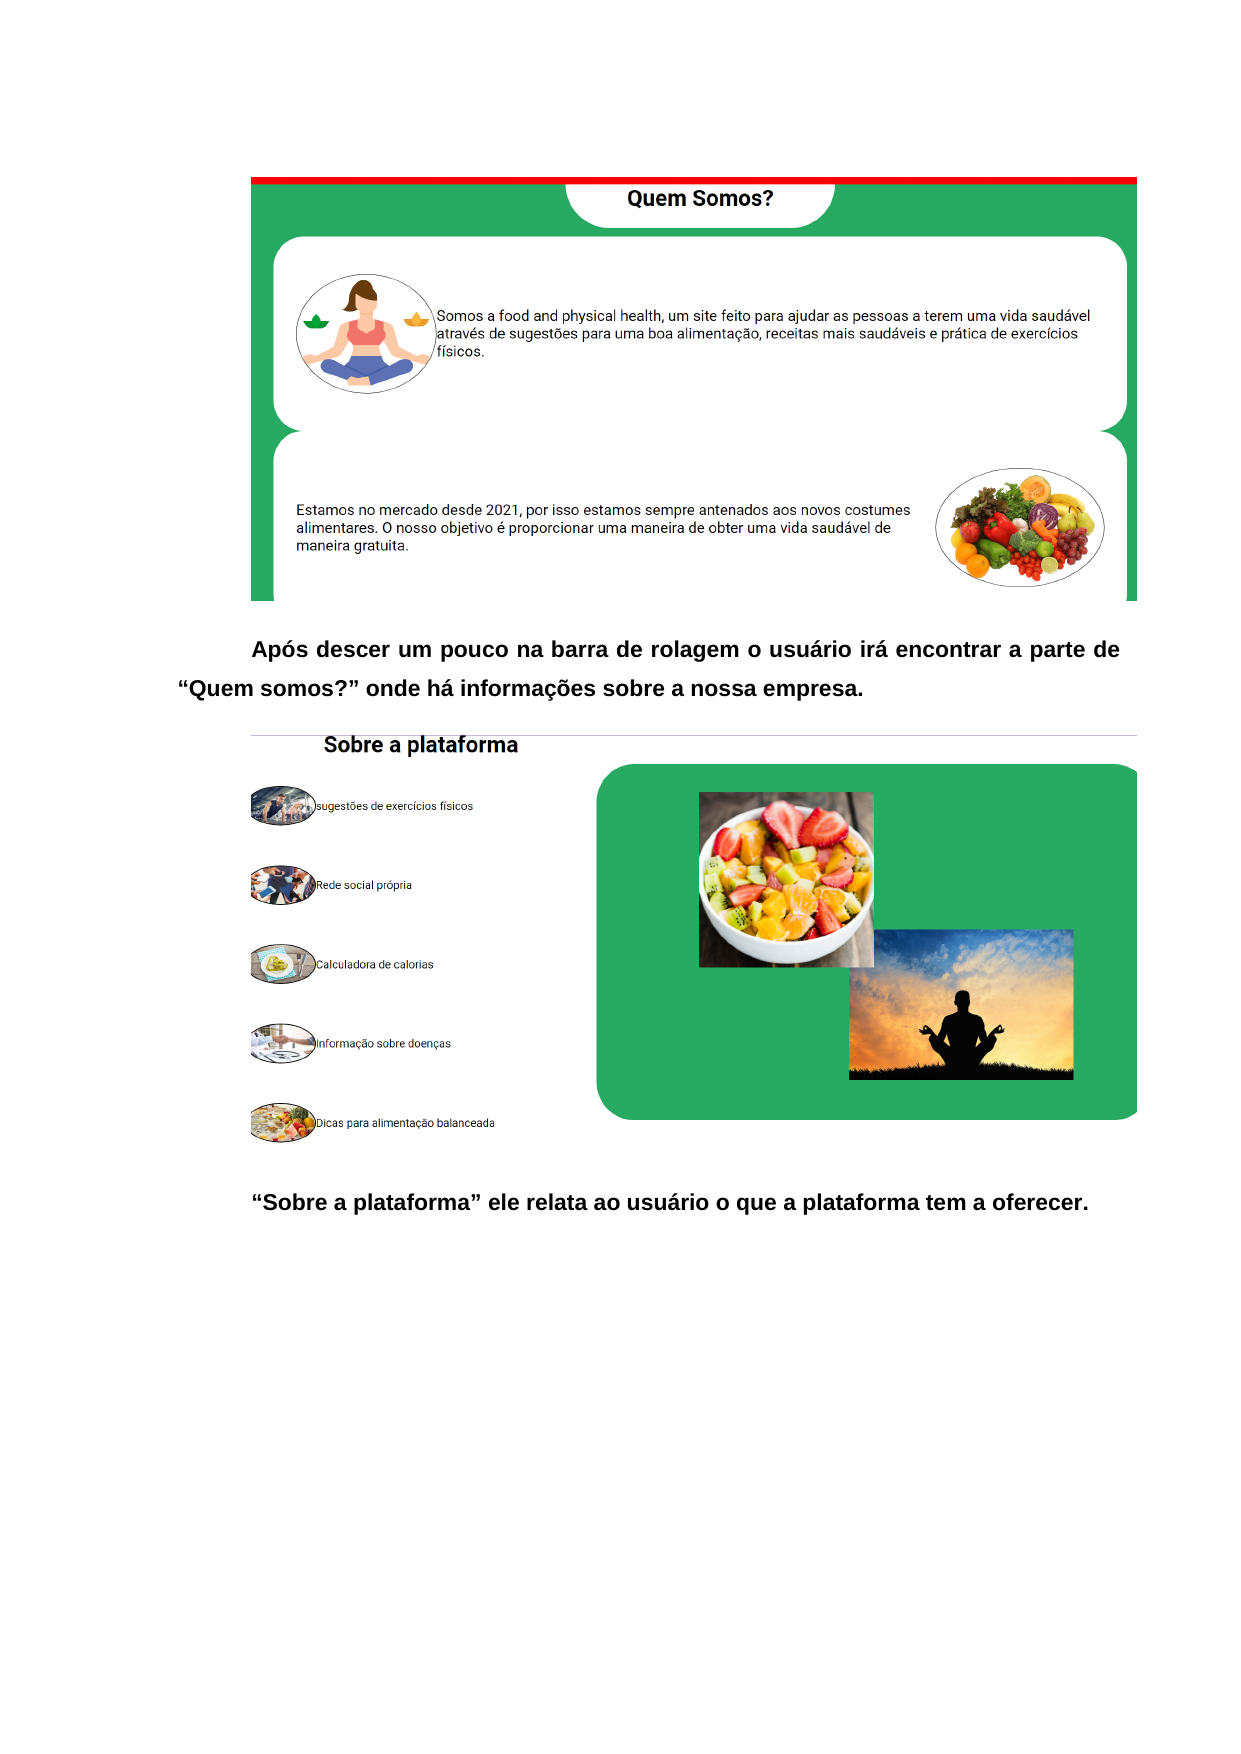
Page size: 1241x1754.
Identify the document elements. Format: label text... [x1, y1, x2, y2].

picture [251, 735, 1137, 1155]
picture [251, 177, 1137, 601]
text Após descer um pouco na barra de rolagem o usuário irá encontrar a parte de “Quem somos?” onde há informações sobre a nossa empresa. [177, 636, 1122, 702]
text “Sobre a plataforma” ele relata ao usuário o que a plataforma tem a oferecer. [177, 1189, 1122, 1216]
